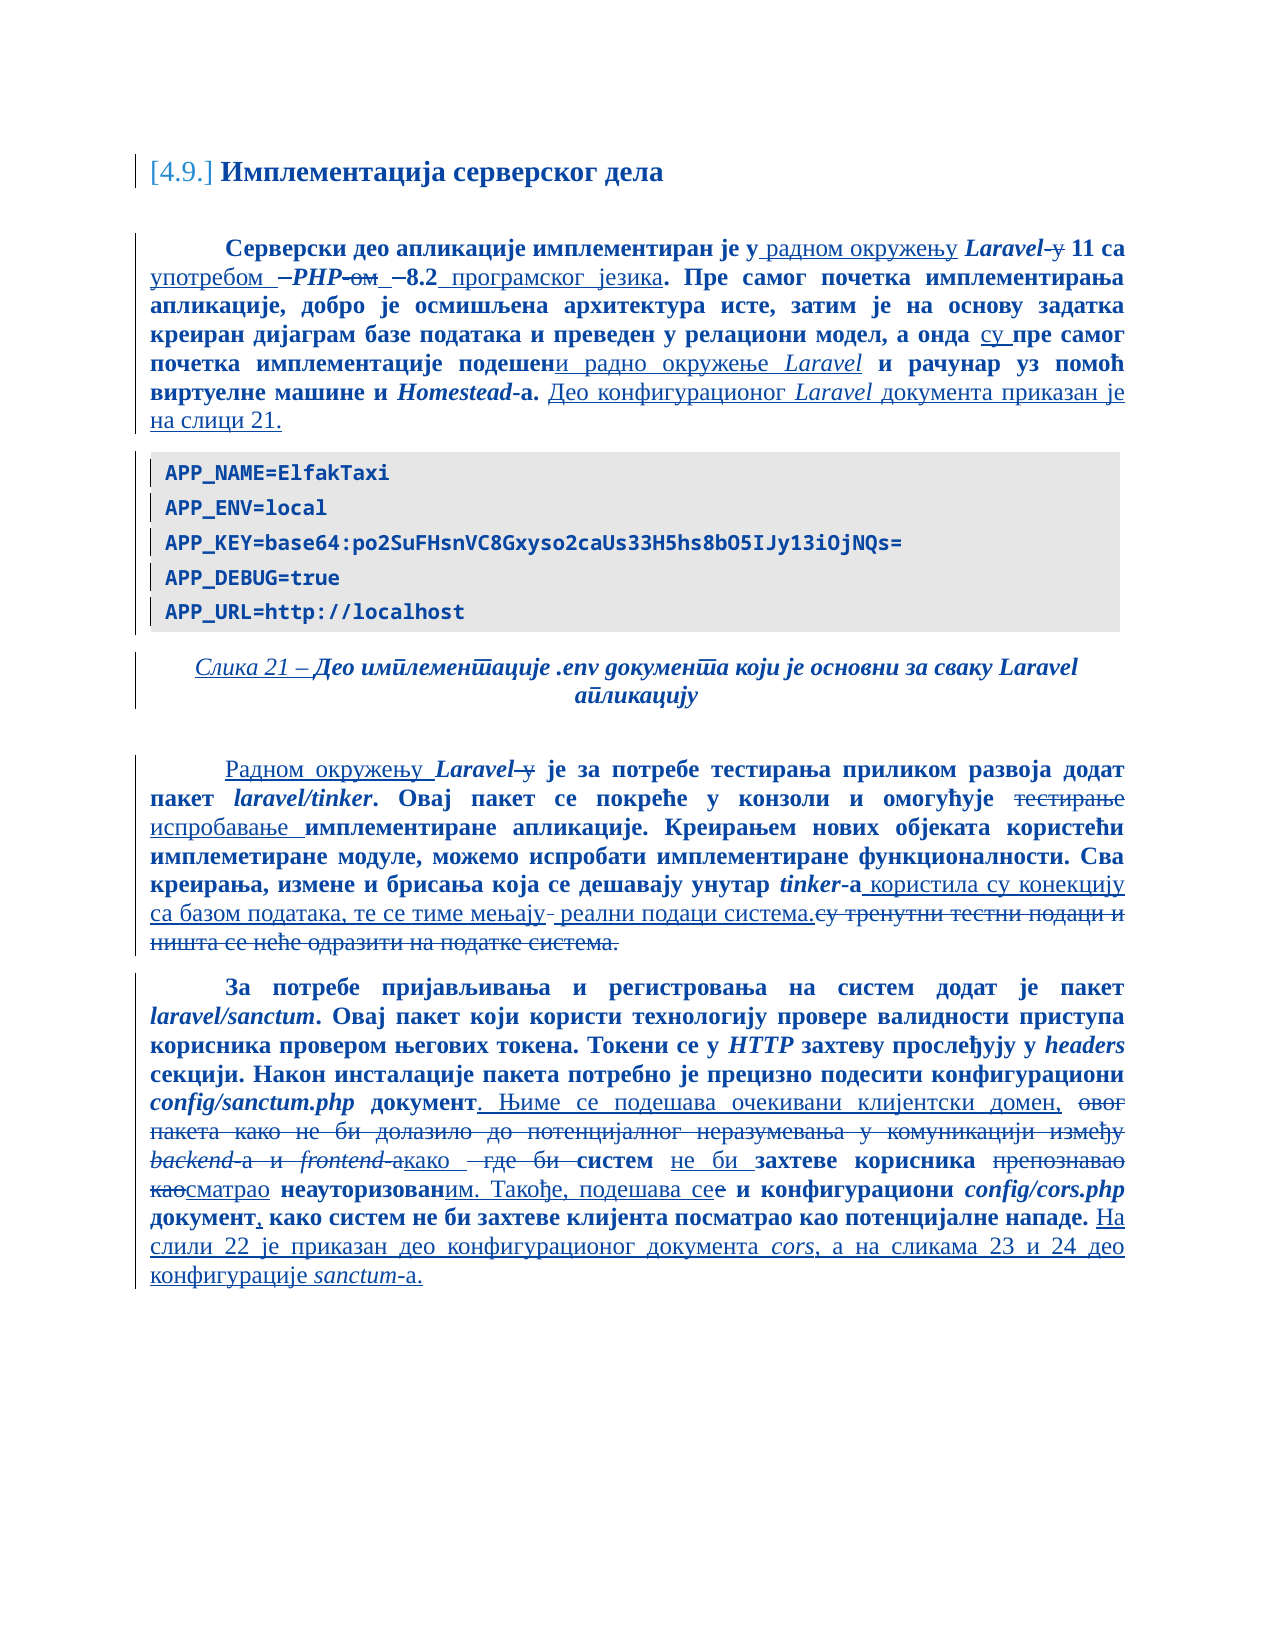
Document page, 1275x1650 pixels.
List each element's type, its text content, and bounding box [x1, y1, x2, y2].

text За потребе пријављивања и регистровања на систем додат је пакет laravel/sanctum. Овај пакет који користи технологију провере валидности приступа корисника провером његових токена. Токени се у HTTP захтеву прослеђују у headers секцији. Након инсталације пакета потребно је прецизно подесити конфигурациони config/sanctum.php документ систем захтеве корисника неауторизован и конфигурациони config/cors.php документ како систем не би захтеве клијента посматрао као потенцијалне нападе. [150, 972, 1125, 1132]
text Laravel је за потребе тестирања приликом развоја додат пакет laravel/tinker. Овај пакет се покреће у конзоли и омогућује имплементиране апликације. Креирањем нових објеката користећи имплеметиране модуле, можемо испробати имплементиране функционалности. Сва креирања, измене и брисања која се дешавају унутар tinker-а [150, 754, 1125, 956]
subtitle Део имплементације .env документа који је основни за сваку Laravel апликацију [150, 652, 1125, 709]
subtitle Имплементација серверског дела [150, 154, 1125, 188]
text За потребе пријављивања и регистровања на систем додат је пакет laravel/sanctum. Овај пакет који користи технологију провере валидности приступа корисника провером његових токена. Токени се у HTTP захтеву прослеђују у headers секцији. Након инсталације пакета потребно је прецизно подесити конфигурациони config/sanctum.php документ систем захтеве корисника неауторизован и конфигурациони config/cors.php документ како систем не би захтеве клијента посматрао као потенцијалне нападе. [150, 1133, 1125, 1256]
text Серверски део апликације имплементиран је у Laravel 11 саPHP8.2. Пре самог почетка имплементирања апликације, добро је осмишљена архитектура исте, затим је на основу задатка креиран дијаграм базе података и преведен у релациони модел, а онда пре самог почетка имплементације подешен и рачунар уз помоћ виртуелне машине и Homestead-а. [150, 233, 1125, 434]
text За потребе пријављивања и регистровања на систем додат је пакет laravel/sanctum. Овај пакет који користи технологију провере валидности приступа корисника провером његових токена. Токени се у HTTP захтеву прослеђују у headers секцији. Након инсталације пакета потребно је прецизно подесити конфигурациони config/sanctum.php документ систем захтеве корисника неауторизован и конфигурациони config/cors.php документ како систем не би захтеве клијента посматрао као потенцијалне нападе. [150, 1257, 1125, 1289]
